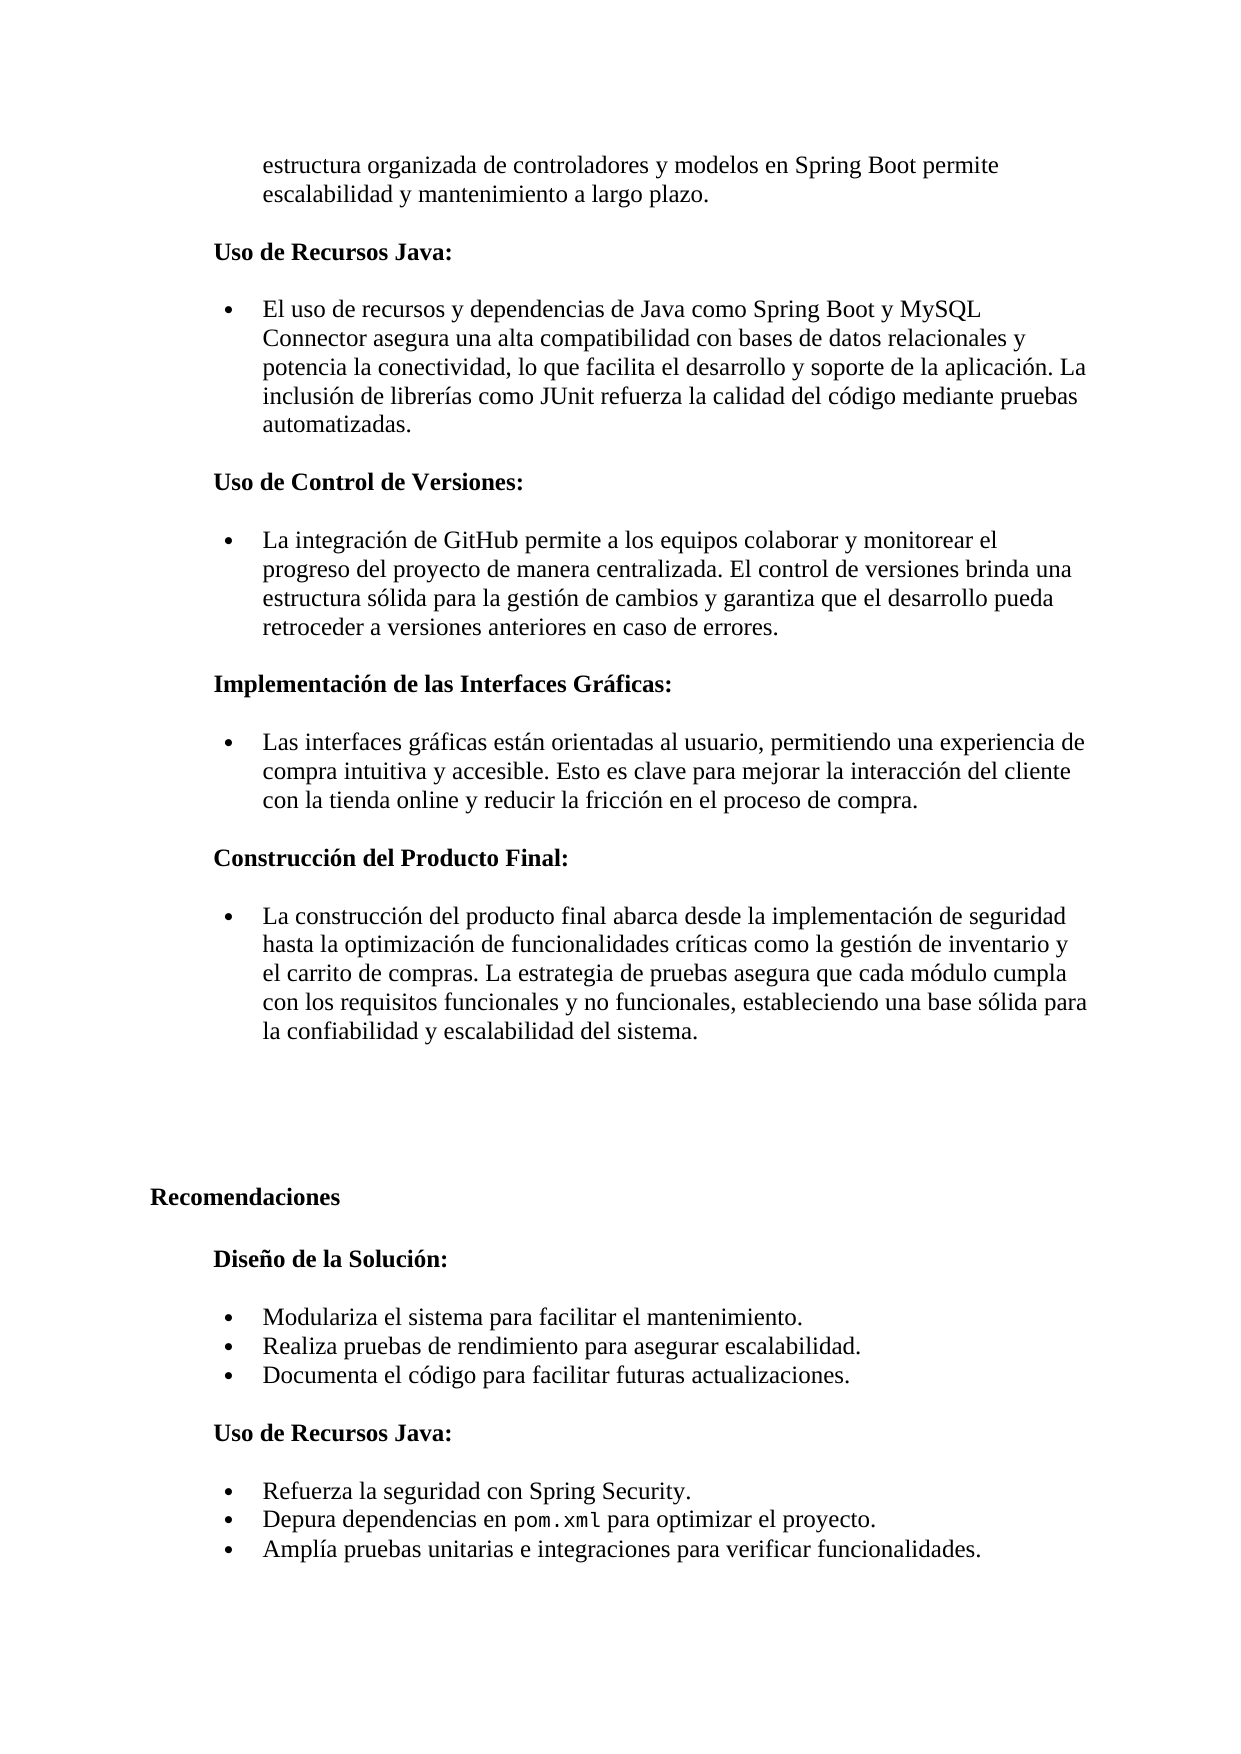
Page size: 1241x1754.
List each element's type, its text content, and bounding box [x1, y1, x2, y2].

text  Uso de Recursos Java: [187, 237, 1090, 265]
text  Uso de Control de Versiones: [187, 467, 1090, 496]
list Depura dependencias en pom.xml para optimizar el proyecto. [225, 1504, 1090, 1534]
list La integración de GitHub permite a los equipos colaborar y monitorear el progreso del proyecto de manera centralizada. El control de versiones brinda una estructura sólida para la gestión de cambios y garantiza que el desarrollo pueda retroceder a versiones anteriores en caso de errores. [225, 525, 1090, 640]
subtitle Recomendaciones [150, 1182, 1090, 1211]
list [225, 150, 1090, 207]
text  Uso de Recursos Java: [187, 1418, 1090, 1447]
list La construcción del producto final abarca desde la implementación de seguridad hasta la optimización de funcionalidades críticas como la gestión de inventario y el carrito de compras. La estrategia de pruebas asegura que cada módulo cumpla con los requisitos funcionales y no funcionales, estableciendo una base sólida para la confiabilidad y escalabilidad del sistema. [225, 901, 1090, 1044]
list Realiza pruebas de rendimiento para asegurar escalabilidad. [225, 1331, 1090, 1360]
list Documenta el código para facilitar futuras actualizaciones. [225, 1360, 1090, 1389]
text  Diseño de la Solución: [187, 1244, 1090, 1273]
list Amplía pruebas unitarias e integraciones para verificar funcionalidades. [225, 1534, 1090, 1563]
list Las interfaces gráficas están orientadas al usuario, permitiendo una experiencia de compra intuitiva y accesible. Esto es clave para mejorar la interacción del cliente con la tienda online y reducir la fricción en el proceso de compra. [225, 727, 1090, 814]
list Refuerza la seguridad con Spring Security. [225, 1476, 1090, 1504]
text  Construcción del Producto Final: [187, 843, 1090, 872]
list El uso de recursos y dependencias de Java como Spring Boot y MySQL Connector asegura una alta compatibilidad con bases de datos relacionales y potencia la conectividad, lo que facilita el desarrollo y soporte de la aplicación. La inclusión de librerías como JUnit refuerza la calidad del código mediante pruebas automatizadas. [225, 294, 1090, 438]
list Modulariza el sistema para facilitar el mantenimiento. [225, 1302, 1090, 1331]
text  Implementación de las Interfaces Gráficas: [187, 669, 1090, 698]
